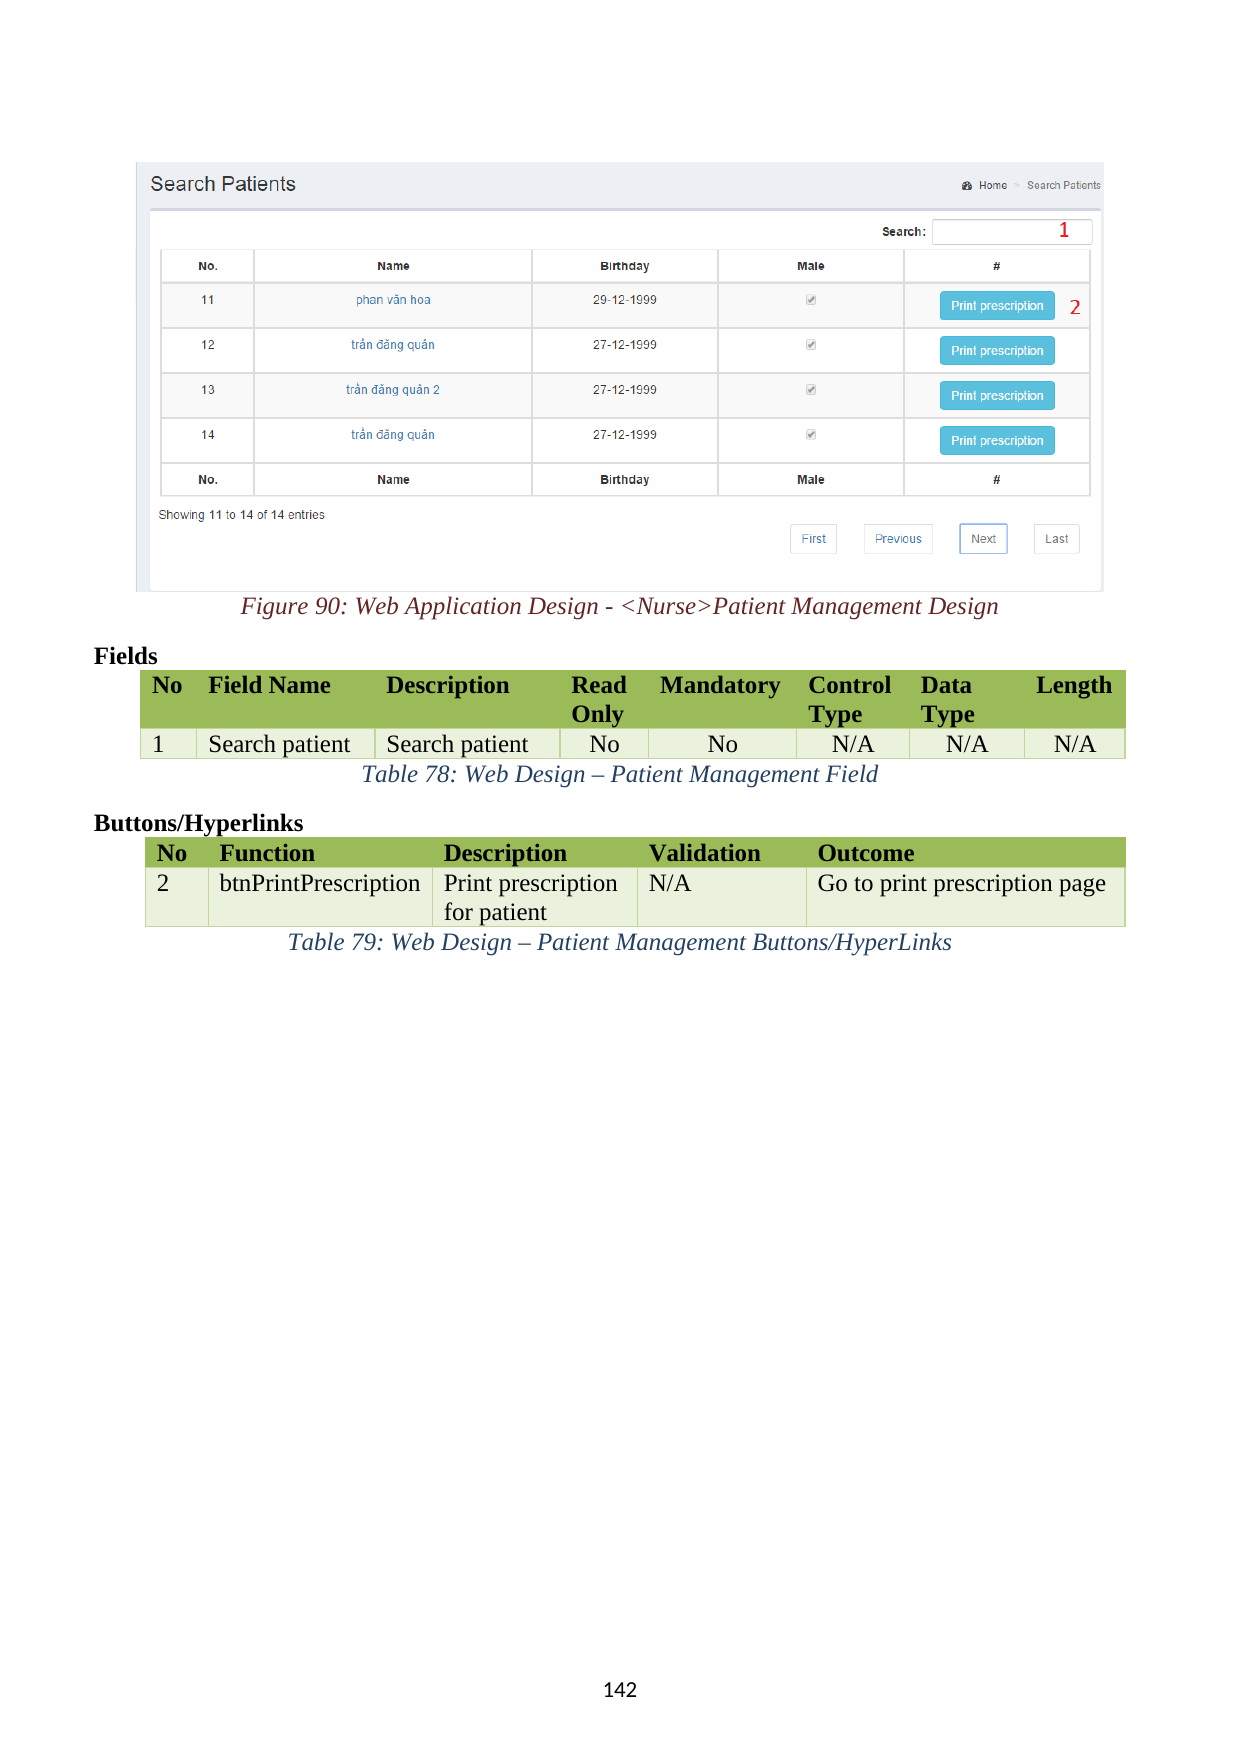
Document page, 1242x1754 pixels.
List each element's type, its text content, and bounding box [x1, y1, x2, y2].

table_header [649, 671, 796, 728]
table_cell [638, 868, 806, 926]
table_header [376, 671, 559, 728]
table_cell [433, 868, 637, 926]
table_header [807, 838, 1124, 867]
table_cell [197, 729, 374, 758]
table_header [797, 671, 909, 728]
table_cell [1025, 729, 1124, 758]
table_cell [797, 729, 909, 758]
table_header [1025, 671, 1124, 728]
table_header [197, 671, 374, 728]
text Figure 90: Web Application Design - <Nurse>Patient Management Design [94, 591, 1146, 620]
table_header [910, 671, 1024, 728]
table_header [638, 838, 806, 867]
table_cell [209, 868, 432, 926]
text Fields [94, 641, 1146, 669]
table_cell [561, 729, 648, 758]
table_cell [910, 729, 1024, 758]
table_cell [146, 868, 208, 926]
text Table 78: Web Design – Patient Management Field [94, 759, 1146, 788]
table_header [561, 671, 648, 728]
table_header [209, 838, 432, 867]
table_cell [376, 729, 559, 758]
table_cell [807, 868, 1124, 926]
picture [135, 162, 1105, 592]
text Table 79: Web Design – Patient Management Buttons/HyperLinks [94, 927, 1146, 955]
text Buttons/Hyperlinks [94, 808, 1146, 837]
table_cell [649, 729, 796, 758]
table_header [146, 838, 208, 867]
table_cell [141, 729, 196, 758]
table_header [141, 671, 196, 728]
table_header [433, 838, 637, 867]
